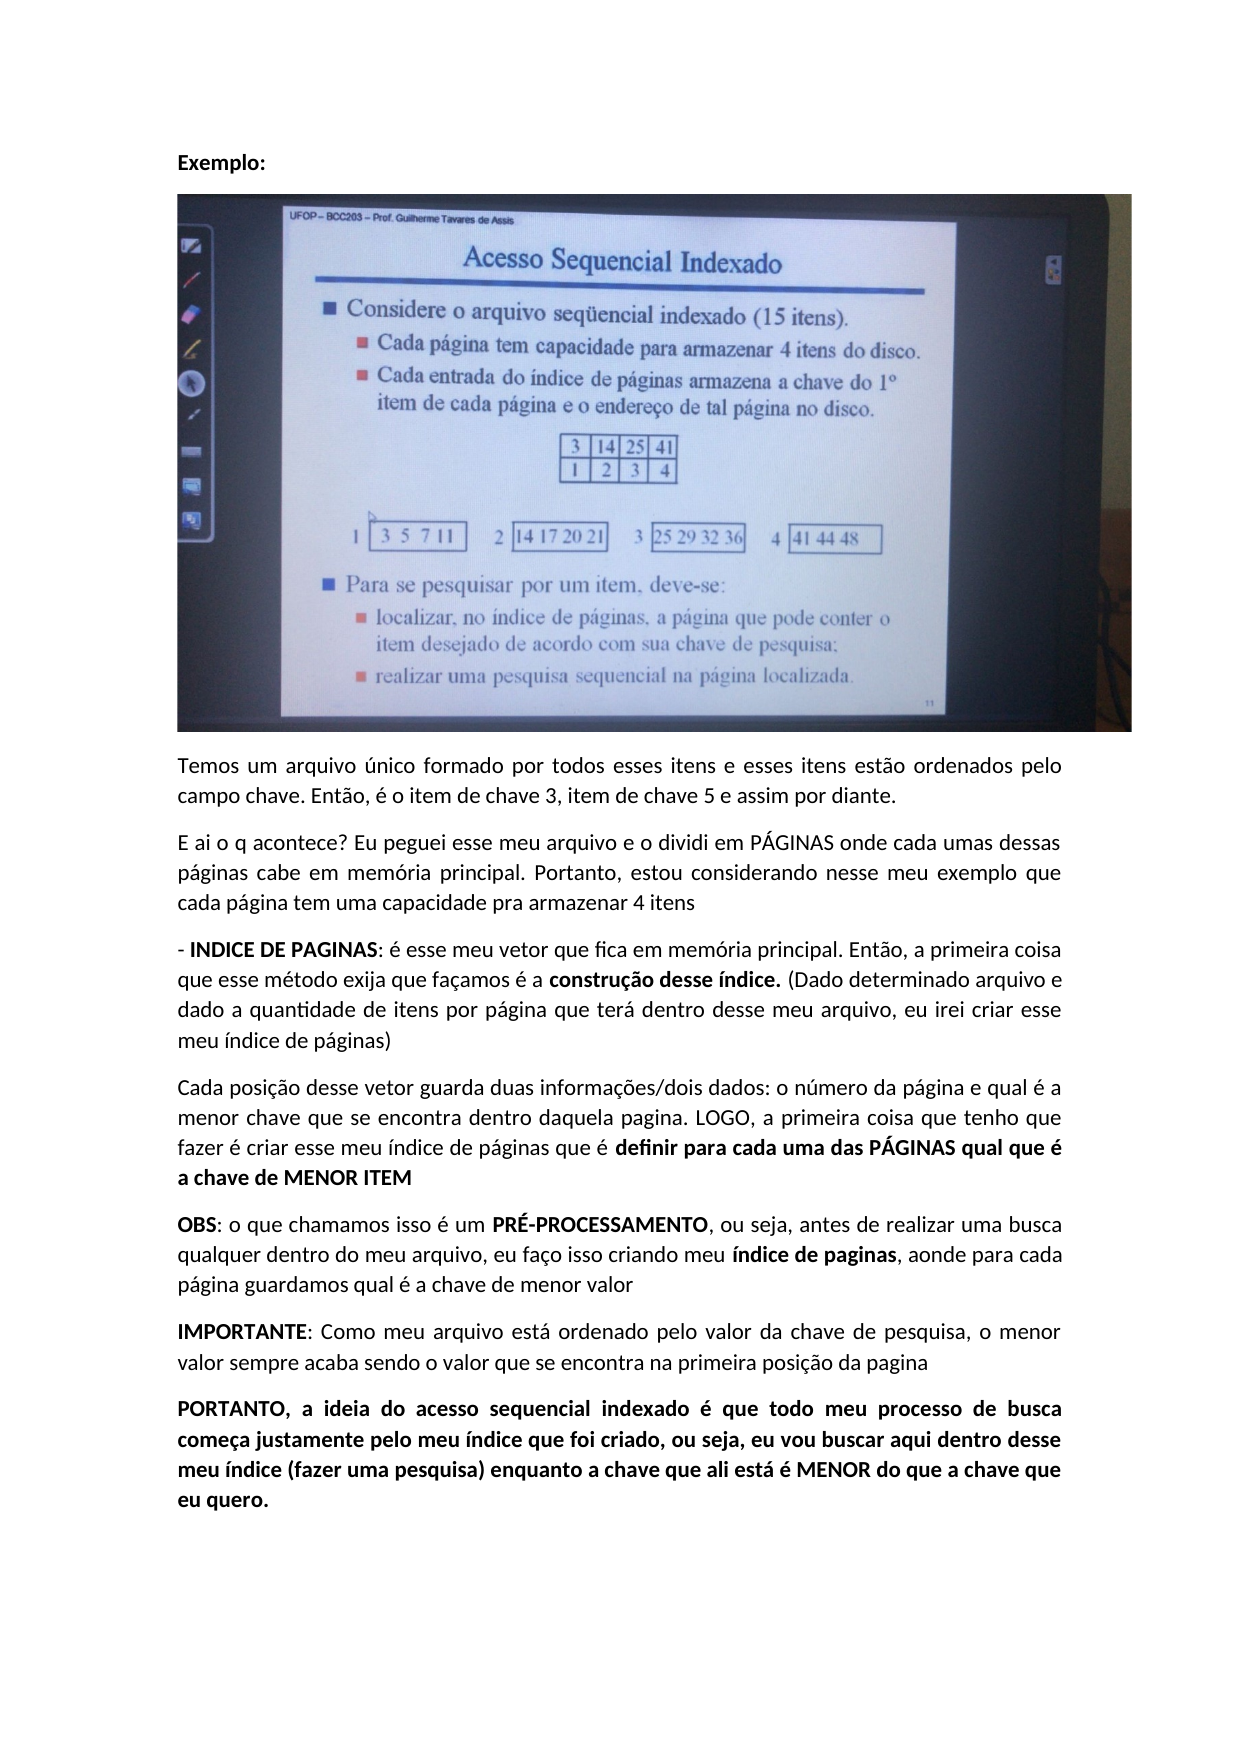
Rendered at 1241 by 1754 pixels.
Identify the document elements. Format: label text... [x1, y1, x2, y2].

text Cada posição desse vetor guarda duas informações/dois dados: o número da página e qual é a menor chave que se encontra dentro daquela pagina. LOGO, a primeira coisa que tenho que fazer é criar esse meu índice de páginas que é definir para cada uma das PÁGINAS qual que é a chave de MENOR ITEM [177, 1073, 1063, 1191]
text OBS: o que chamamos isso é um PRÉ-PROCESSAMENTO, ou seja, antes de realizar uma busca qualquer dentro do meu arquivo, eu faço isso criando meu índice de paginas, aonde para cada página guardamos qual é a chave de menor valor [177, 1210, 1063, 1299]
picture [177, 194, 1132, 732]
text Exemplo: [177, 148, 1063, 176]
text IMPORTANTE: Como meu arquivo está ordenado pelo valor da chave de pesquisa, o menor valor sempre acaba sendo o valor que se encontra na primeira posição da pagina [177, 1317, 1063, 1376]
text E ai o q acontece? Eu peguei esse meu arquivo e o dividi em PÁGINAS onde cada umas dessas páginas cabe em memória principal. Portanto, estou considerando nesse meu exemplo que cada página tem uma capacidade pra armazenar 4 itens [177, 828, 1063, 916]
text - INDICE DE PAGINAS: é esse meu vetor que fica em memória principal. Então, a primeira coisa que esse método exija que façamos é a construção desse índice. (Dado determinado arquivo e dado a quantidade de itens por página que terá dentro desse meu arquivo, eu irei criar esse meu índice de páginas) [177, 935, 1063, 1054]
text PORTANTO, a ideia do acesso sequencial indexado é que todo meu processo de busca começa justamente pelo meu índice que foi criado, ou seja, eu vou buscar aqui dentro desse meu índice (fazer uma pesquisa) enquanto a chave que ali está é MENOR do que a chave que eu quero. [177, 1394, 1063, 1513]
text Temos um arquivo único formado por todos esses itens e esses itens estão ordenados pelo campo chave. Então, é o item de chave 3, item de chave 5 e assim por diante. [177, 751, 1063, 809]
